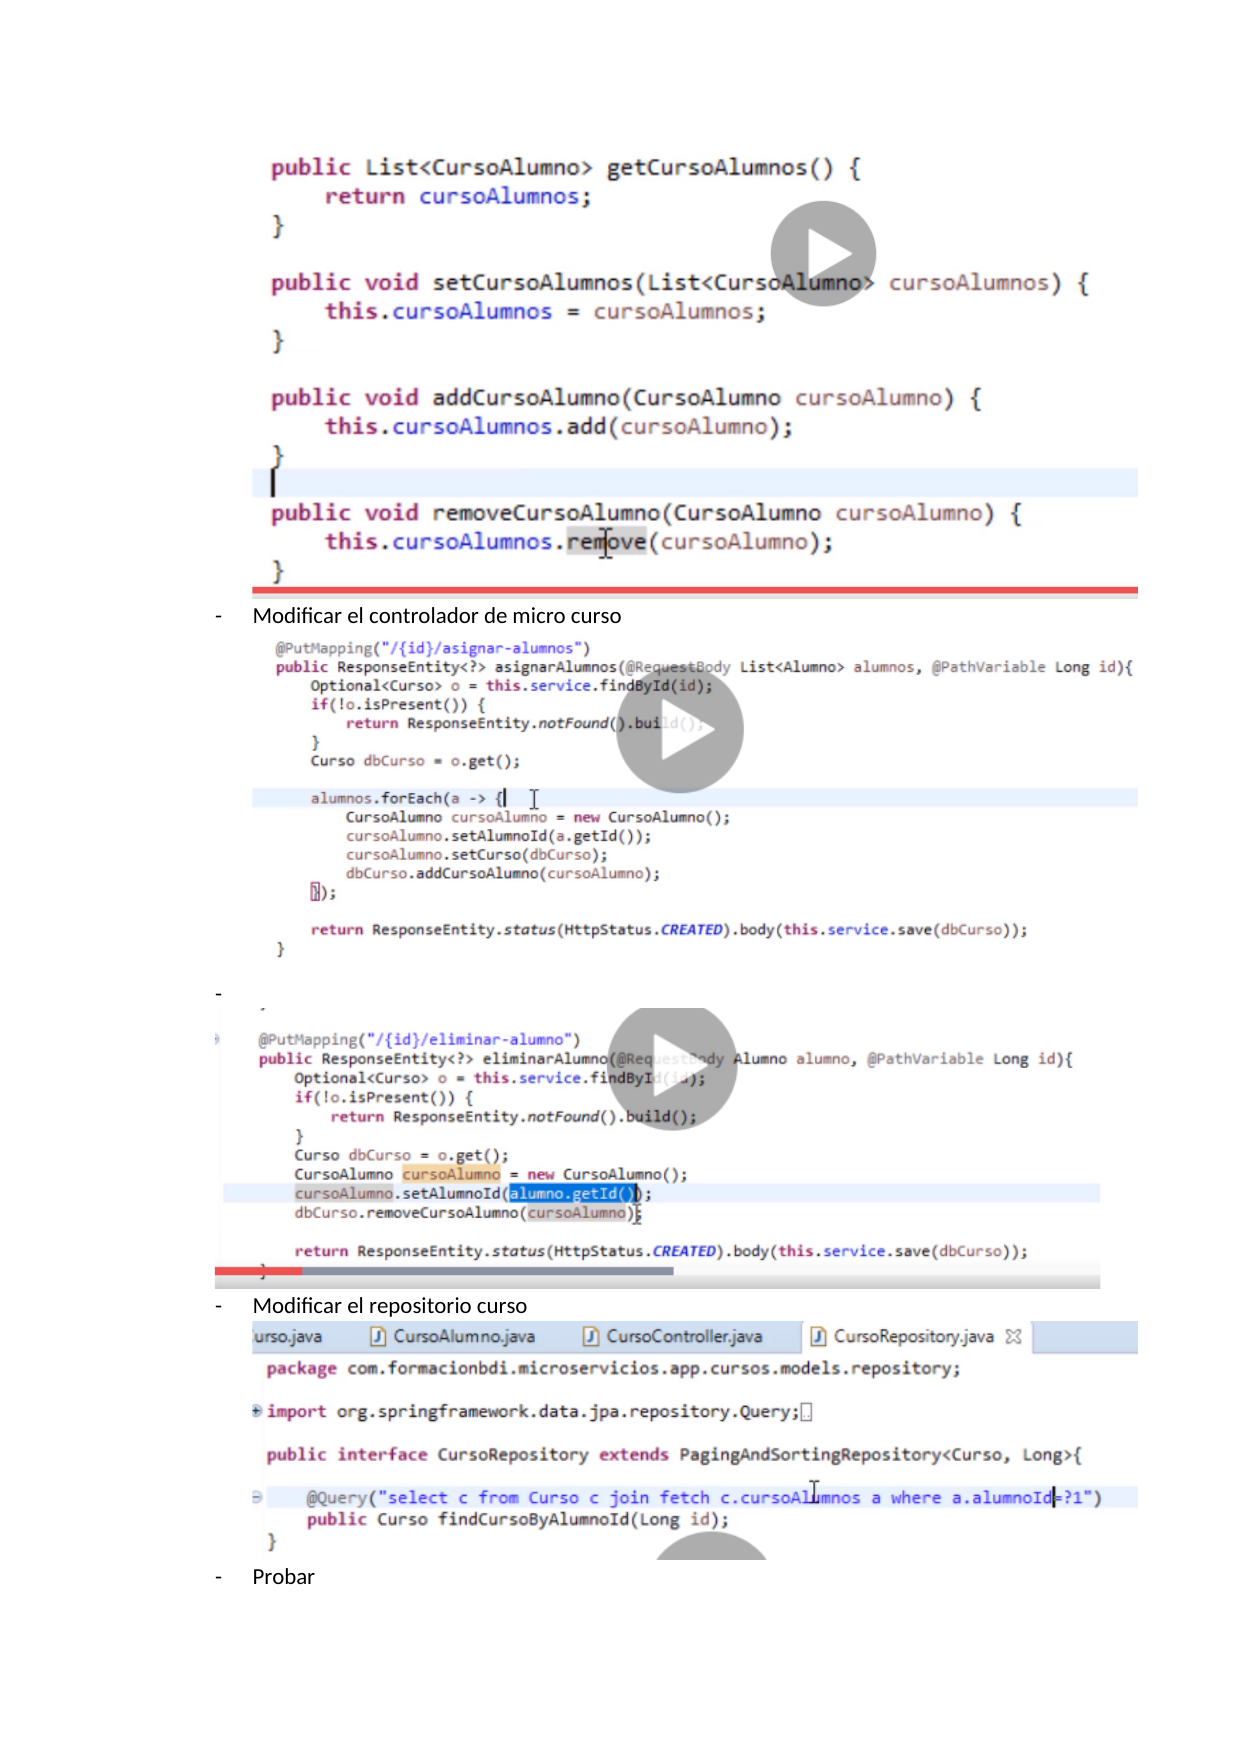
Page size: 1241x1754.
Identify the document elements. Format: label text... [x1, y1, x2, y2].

picture [252, 631, 1138, 977]
picture [214, 1008, 1101, 1289]
picture [252, 1321, 1138, 1560]
list Modificar el repositorio curso [215, 1291, 1063, 1319]
list Probar [215, 1562, 1063, 1590]
list Modificar el controlador de micro curso [215, 601, 1063, 629]
picture [252, 147, 1138, 599]
